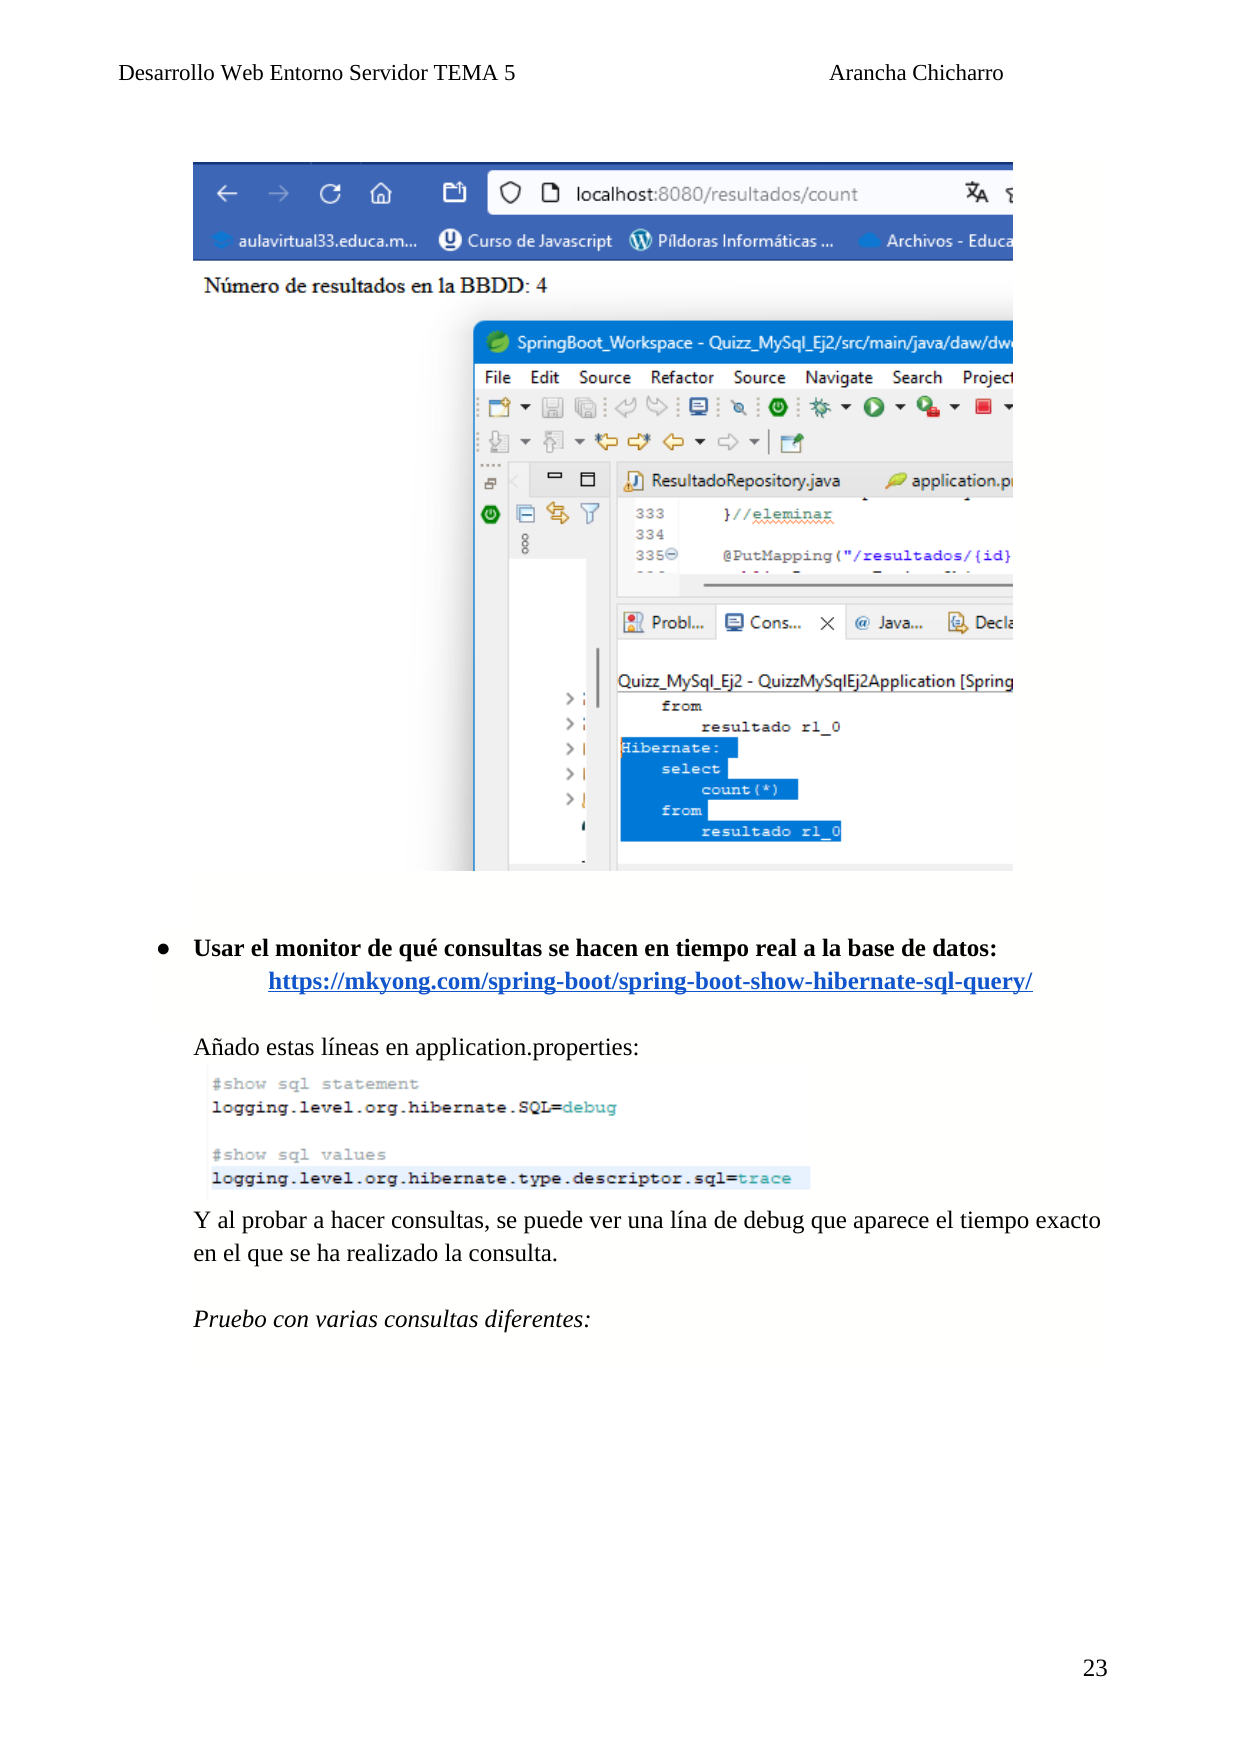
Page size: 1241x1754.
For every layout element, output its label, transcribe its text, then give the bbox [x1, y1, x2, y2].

text Pruebo con varias consultas diferentes: [193, 1304, 1107, 1333]
text Añado estas líneas en application.properties: [193, 1032, 1107, 1061]
picture [193, 162, 1013, 871]
list Usar el monitor de qué consultas se hacen en tiempo real a la base de datos: https://mkyong.com/spring-boot/spring-boot-show-hibernate-sql-query/ [156, 933, 1107, 1028]
picture [193, 1065, 811, 1201]
text Y al probar a hacer consultas, se puede ver una lína de debug que aparece el tiempo exacto en el que se ha realizado la consulta. [193, 1205, 1107, 1267]
